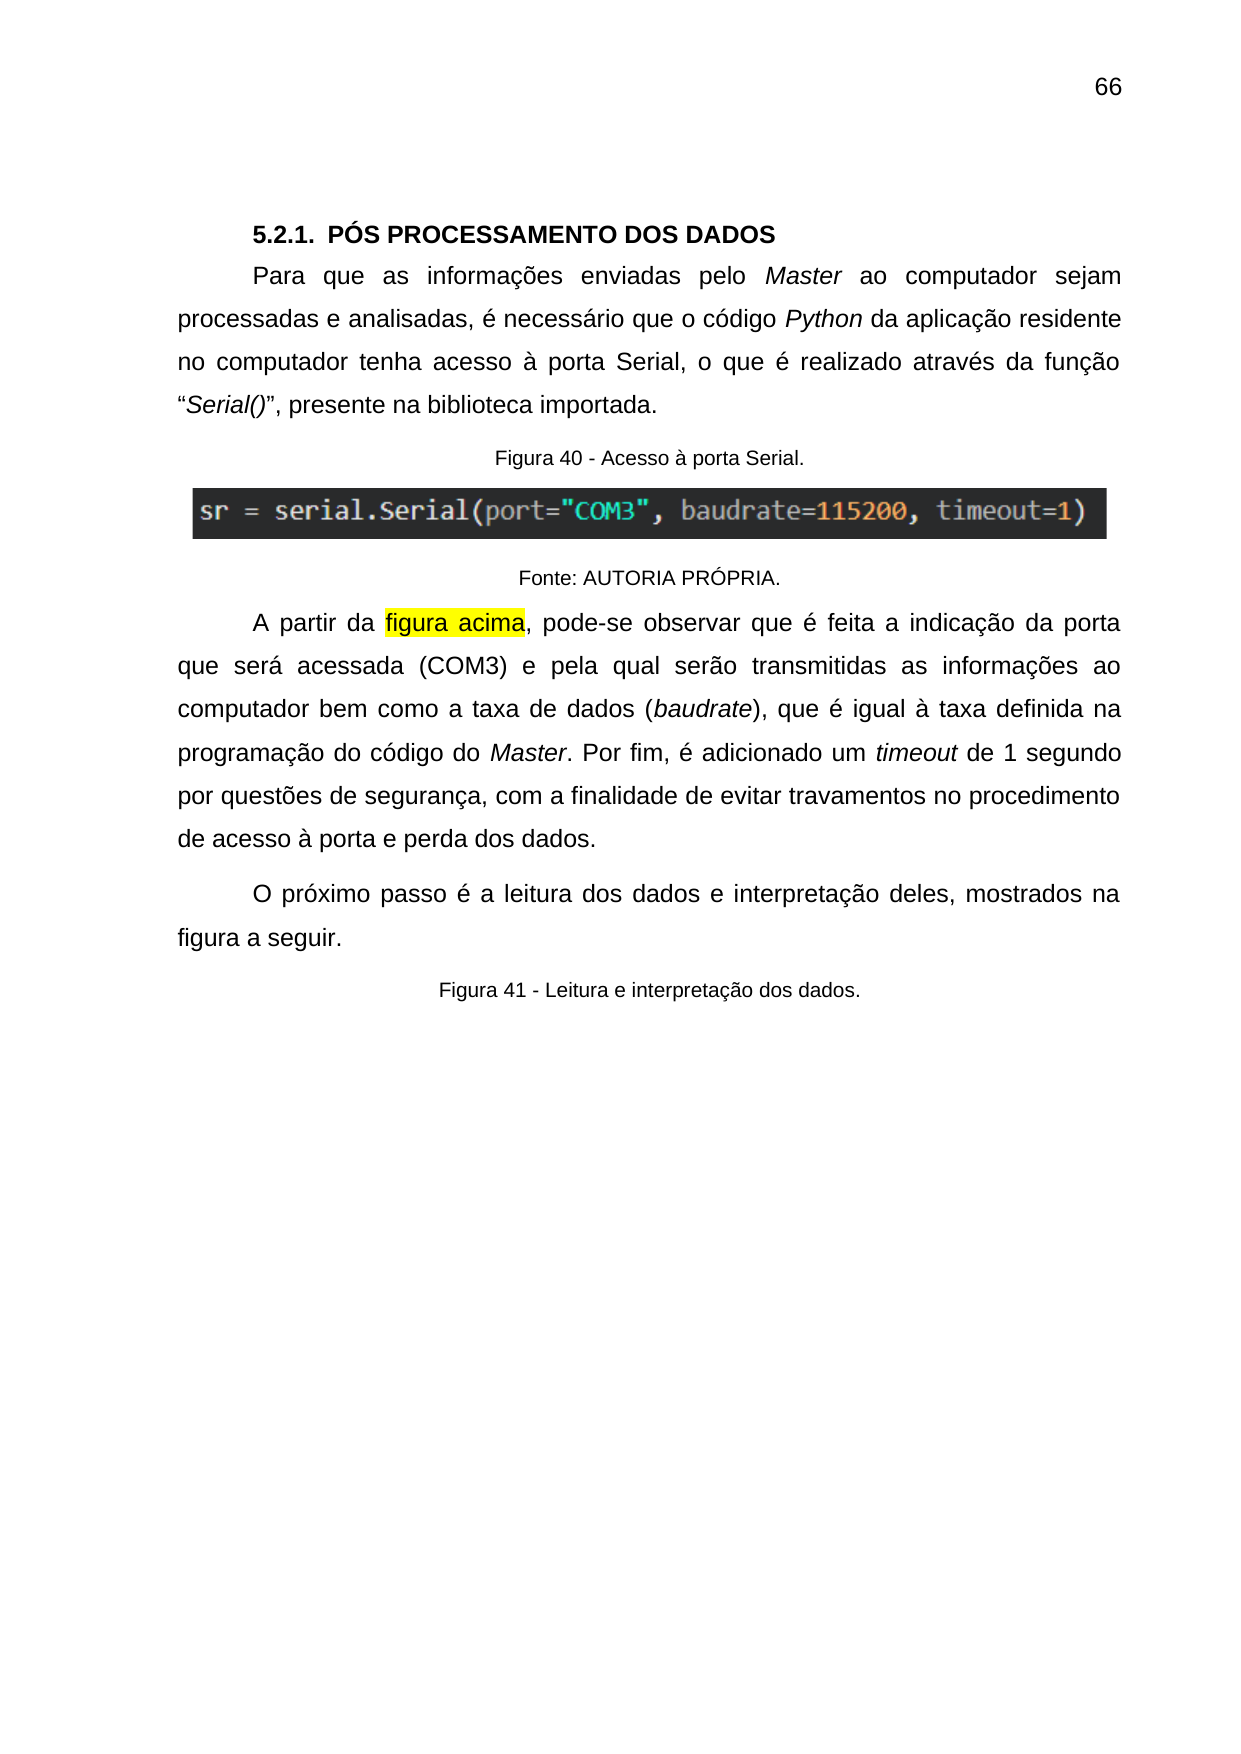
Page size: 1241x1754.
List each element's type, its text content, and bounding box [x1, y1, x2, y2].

text Fonte: AUTORIA PRÓPRIA. [177, 566, 1122, 590]
text Figura 41 - Leitura e interpretação dos dados. [177, 978, 1122, 1002]
text A partir da figura acima, pode-se observar que é feita a indicação da porta que será acessada (COM3) e pela qual serão transmitidas as informações ao computador bem como a taxa de dados (baudrate), que é igual à taxa definida na programação do código do Master. Por fim, é adicionado um timeout de 1 segundo por questões de segurança, com a finalidade de evitar travamentos no procedimento de acesso à porta e perda dos dados. [177, 608, 1122, 853]
text Para que as informações enviadas pelo Master ao computador sejam processadas e analisadas, é necessário que o código Python da aplicação residente no computador tenha acesso à porta Serial, o que é realizado através da função “Serial()”, presente na biblioteca importada. [177, 261, 1122, 419]
text O próximo passo é a leitura dos dados e interpretação deles, mostrados na figura a seguir. [177, 879, 1122, 951]
text Figura 40 - Acesso à porta Serial. [177, 446, 1122, 470]
list Pós processamento dos dados [252, 220, 1122, 248]
picture [192, 488, 1107, 539]
